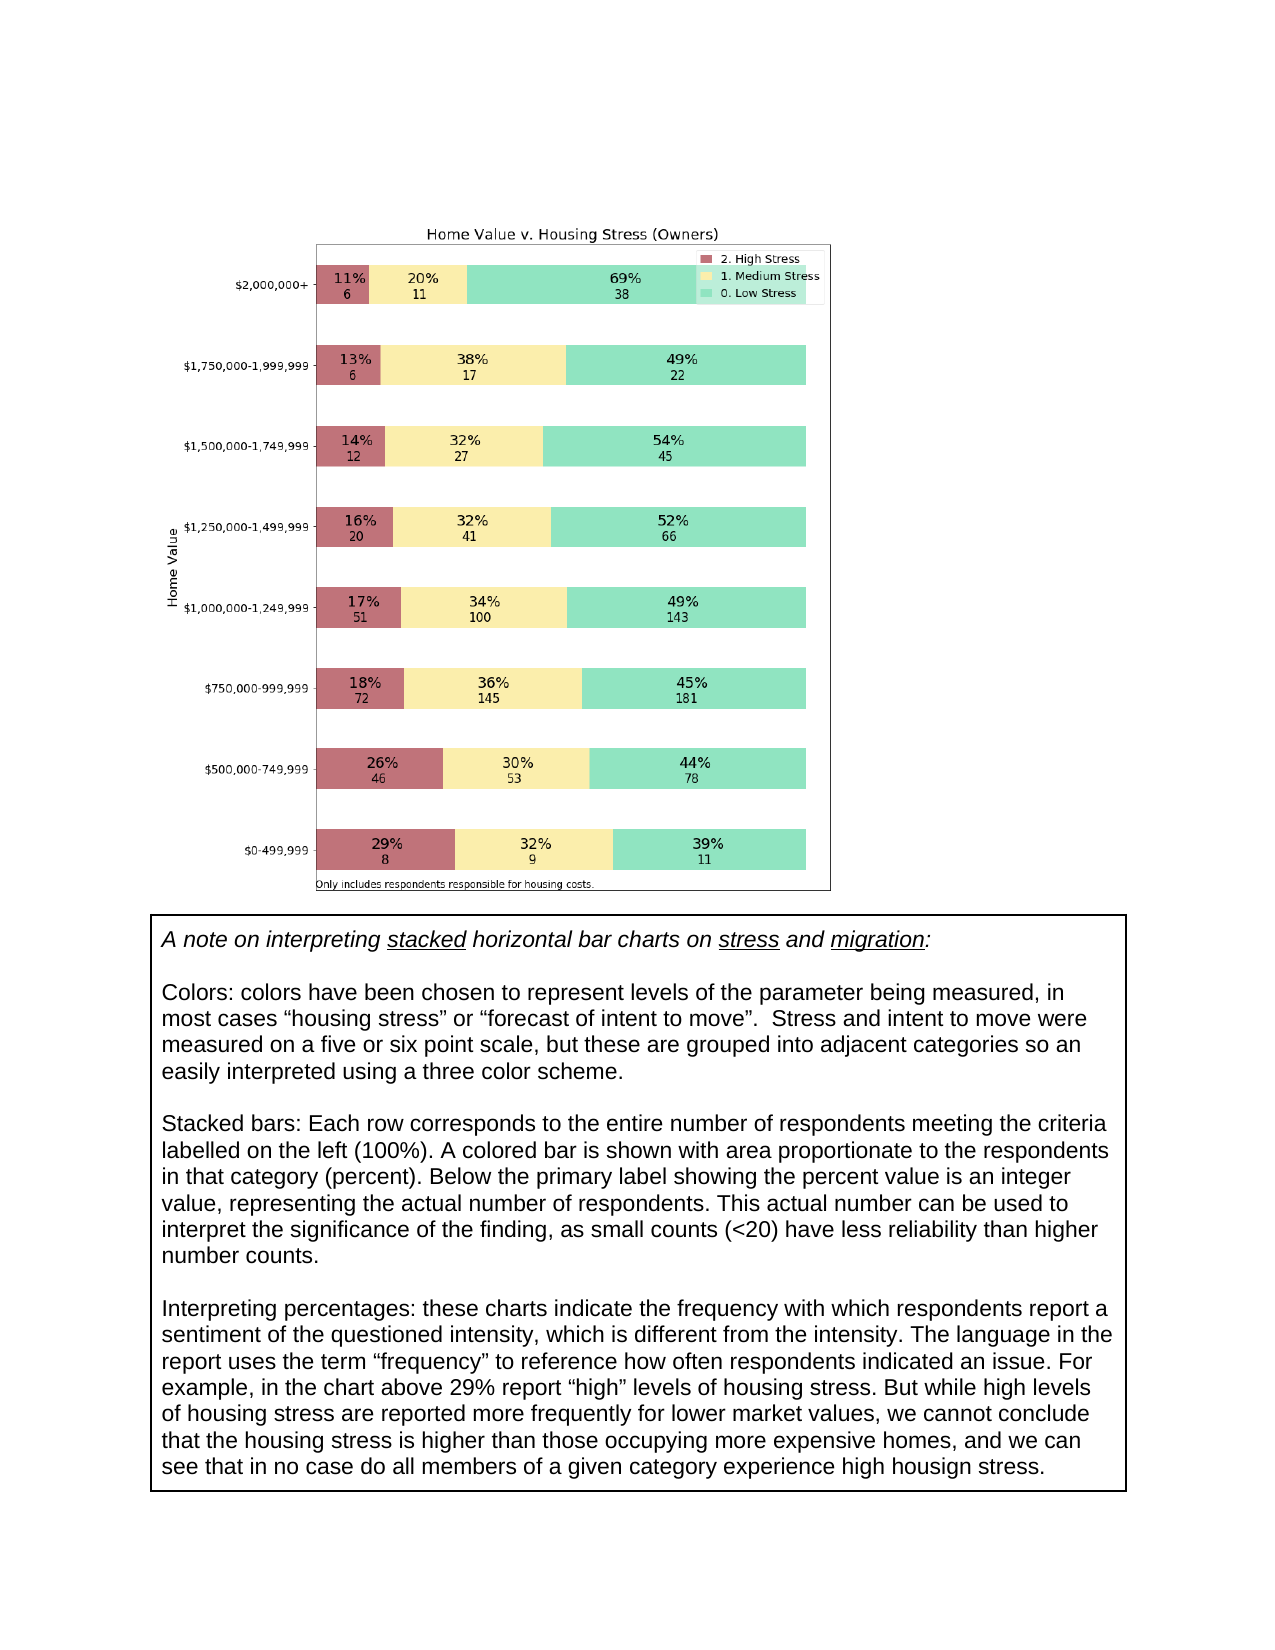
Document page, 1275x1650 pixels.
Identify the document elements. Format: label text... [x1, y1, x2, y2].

picture [150, 210, 850, 910]
table_header A note on interpreting stacked horizontal bar charts on stress and migration: Colors: colors have been chosen to represent levels of the parameter being measured, in most cases “housing stress” or “forecast of intent to move”. Stress and intent to move were measured on a five or six point scale, but these are grouped into adjacent categories so an easily interpreted using a three color scheme. Stacked bars: Each row corresponds to the entire number of respondents meeting the criteria labelled on the left (100%). A colored bar is shown with area proportionate to the respondents in that category (percent). Below the primary label showing the percent value is an integer value, representing the actual number of respondents. This actual number can be used to interpret the significance of the finding, as small counts (<20) have less reliability than higher number counts. Interpreting percentages: these charts indicate the frequency with which respondents report a sentiment of the questioned intensity, which is different from the intensity. The language in the report uses the term “frequency” to reference how often respondents indicated an issue. For example, in the chart above 29% report “high” levels of housing stress. But while high levels of housing stress are reported more frequently for lower market values, we cannot conclude that the housing stress is higher than those occupying more expensive homes, and we can see that in no case do all members of a given category experience high housign stress. [152, 916, 1125, 1490]
